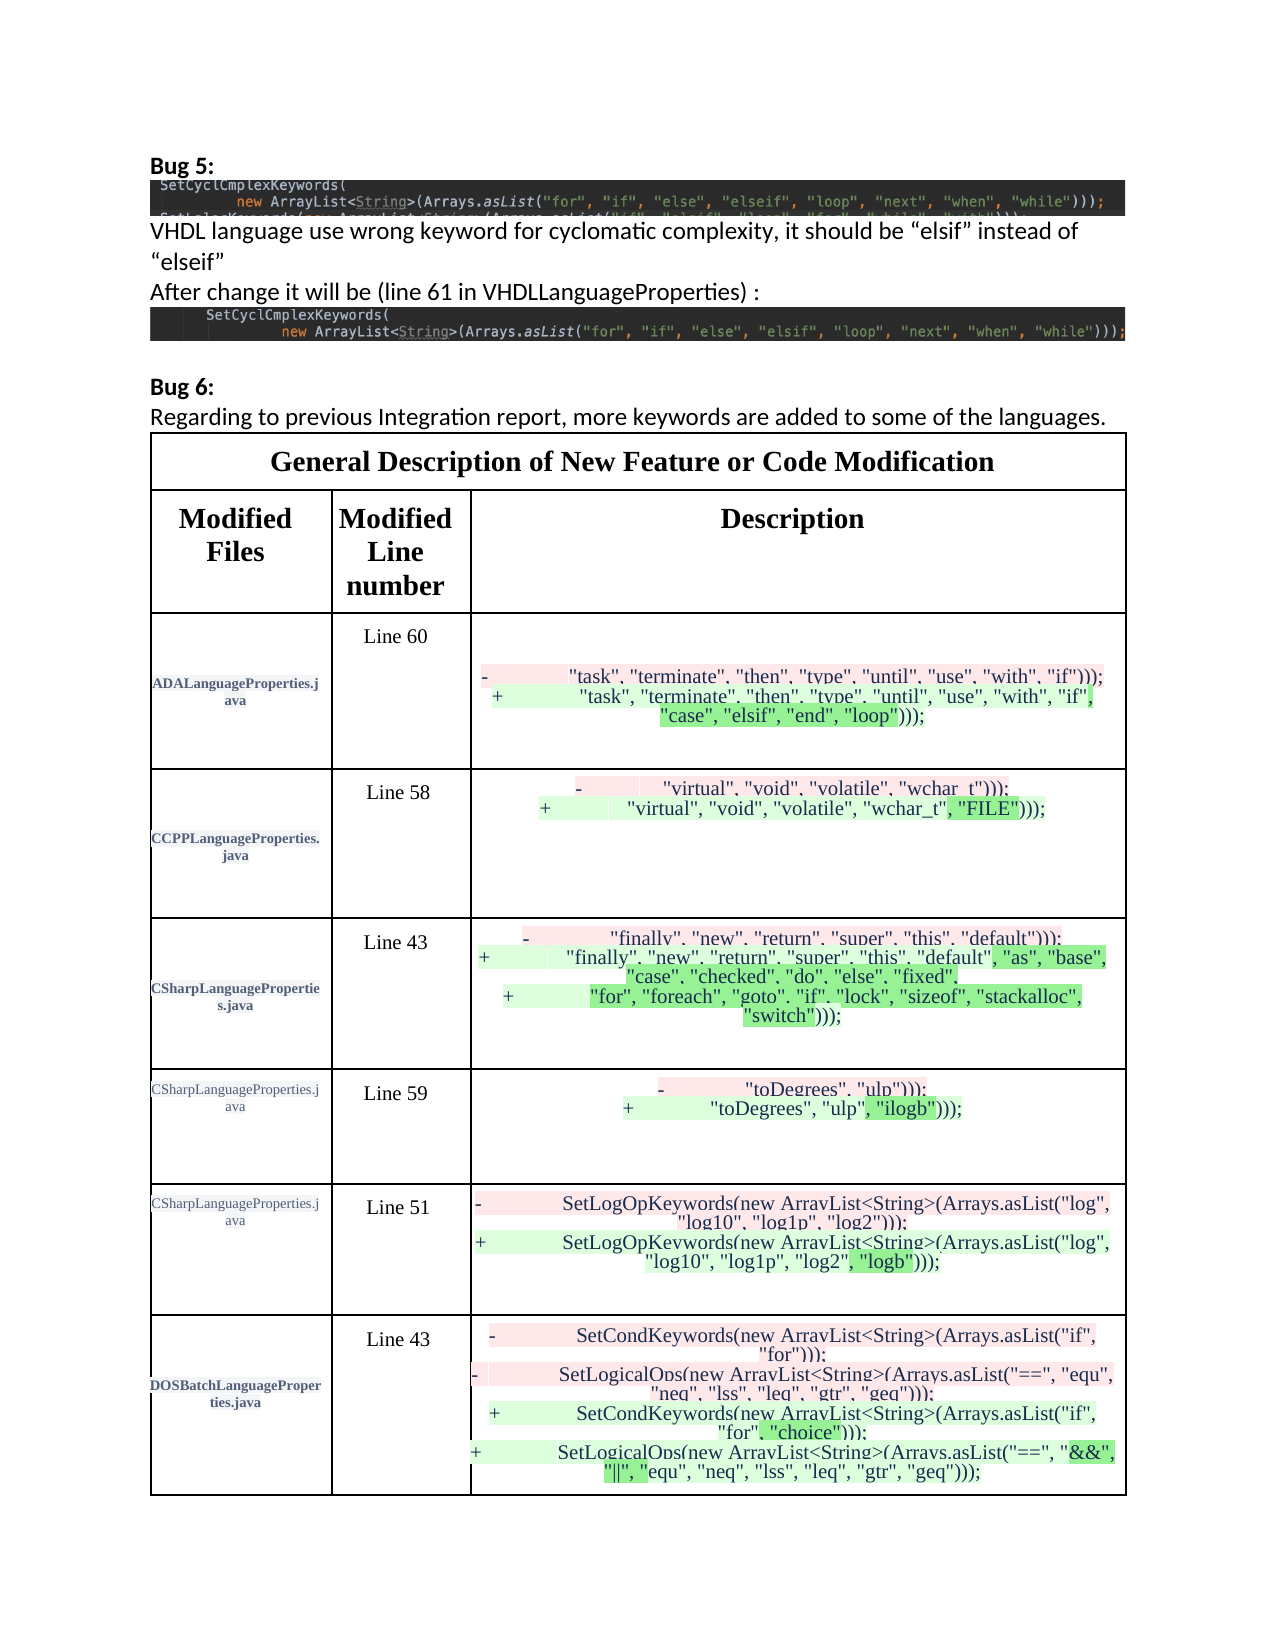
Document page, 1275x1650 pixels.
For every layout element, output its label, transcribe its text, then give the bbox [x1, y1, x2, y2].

table_header General Description of New Feature or Code Modification [152, 434, 1125, 488]
text Bug 5: [150, 150, 1125, 180]
table_cell Line 43 [333, 919, 470, 1068]
table_cell CCPPLanguageProperties.java [152, 770, 331, 917]
table_cell - SetLogOpKeywords(new ArrayList<String>(Arrays.asList("log", "log10", "log1p", "log2"))); + SetLogOpKeywords(new ArrayList<String>(Arrays.asList("log", "log10", "log1p", "log2", "logb"))); [472, 1185, 1125, 1314]
picture [150, 307, 1125, 341]
table_cell Line 58 [333, 770, 470, 917]
table_cell - "toDegrees", "ulp"))); + "toDegrees", "ulp", "ilogb"))); [472, 1070, 1125, 1183]
text VHDL language use wrong keyword for cyclomatic complexity, it should be “elsif” instead of “elseif” [150, 216, 1125, 276]
table_cell Modified Files [152, 491, 331, 612]
table_cell Line 59 [333, 1070, 470, 1183]
table_cell Modified Line number [333, 491, 470, 612]
table_cell Line 43 [333, 1316, 470, 1493]
table_cell Line 51 [333, 1185, 470, 1314]
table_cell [472, 1316, 1125, 1493]
text After change it will be (line 61 in VHDLLanguageProperties) : [150, 276, 1125, 307]
table_cell Line 60 [333, 614, 470, 768]
picture [150, 180, 1125, 216]
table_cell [152, 1316, 331, 1493]
table_cell CSharpLanguageProperties.java [152, 1070, 331, 1183]
table_cell CSharpLanguageProperties.java [152, 1185, 331, 1314]
table_cell Description [472, 491, 1125, 612]
table_cell CSharpLanguageProperties.java [152, 919, 331, 1068]
table_cell - "finally", "new", "return", "super", "this", "default"))); + "finally", "new", "return", "super", "this", "default", "as", "base", "case", "checked", "do", "else", "fixed", + "for", "foreach", "goto", "if", "lock", "sizeof", "stackalloc", "switch"))); [472, 919, 1125, 1068]
text Regarding to previous Integration report, more keywords are added to some of the languages. [150, 401, 1125, 432]
table_cell ADALanguageProperties.java [152, 614, 331, 768]
text Bug 6: [150, 371, 1125, 401]
table_cell - "task", "terminate", "then", "type", "until", "use", "with", "if"))); + "task", "terminate", "then", "type", "until", "use", "with", "if", "case", "elsif", "end", "loop"))); [472, 614, 1125, 768]
table_cell - "virtual", "void", "volatile", "wchar_t"))); + "virtual", "void", "volatile", "wchar_t", "FILE"))); [472, 770, 1125, 917]
